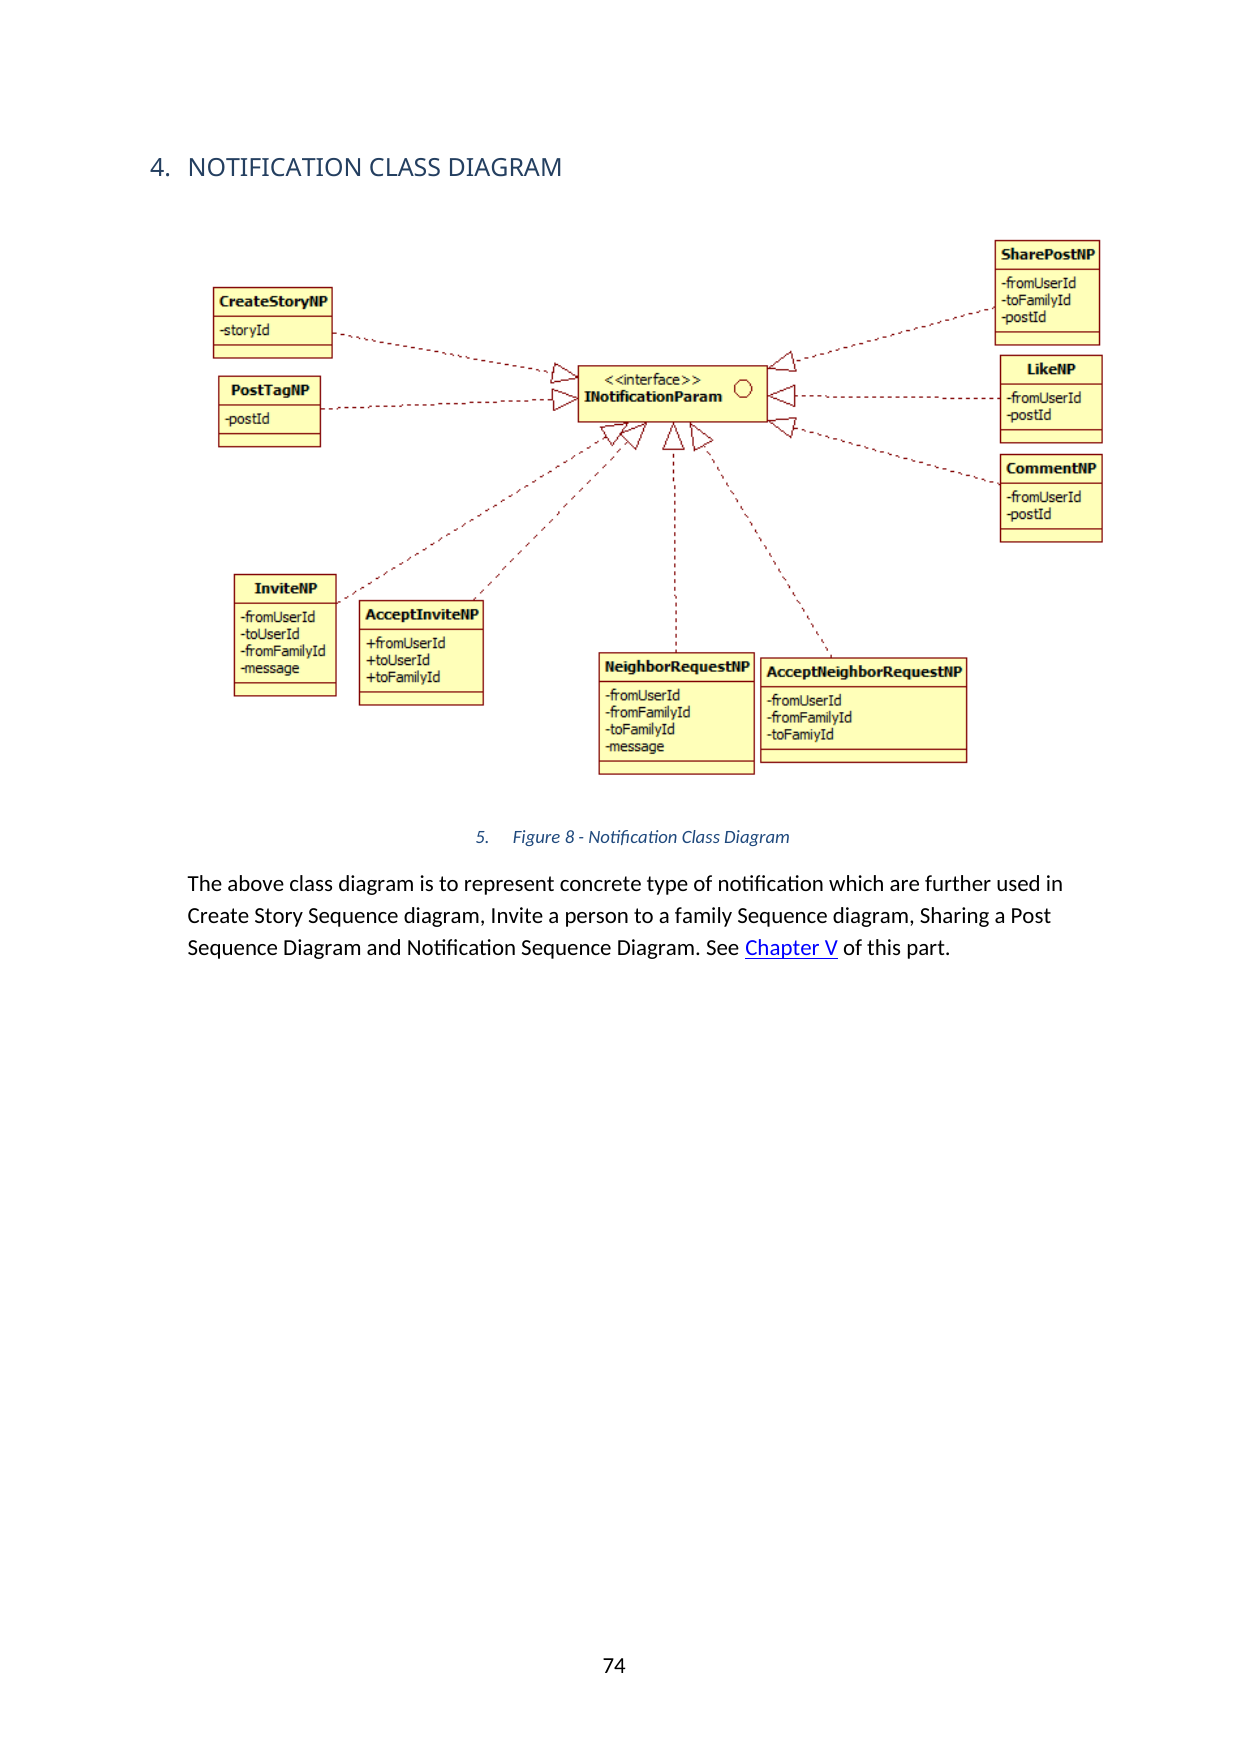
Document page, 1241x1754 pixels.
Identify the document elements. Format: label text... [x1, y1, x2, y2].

picture [187, 214, 1129, 801]
subtitle NOTIFICATION CLASS DIAGRAM [150, 150, 1115, 184]
list The above class diagram is to represent concrete type of notification which are further used in Create Story Sequence diagram, Invite a person to a family Sequence diagram, Sharing a Post Sequence Diagram and Notification Sequence Diagram. See Chapter V of this part. [187, 869, 1115, 962]
